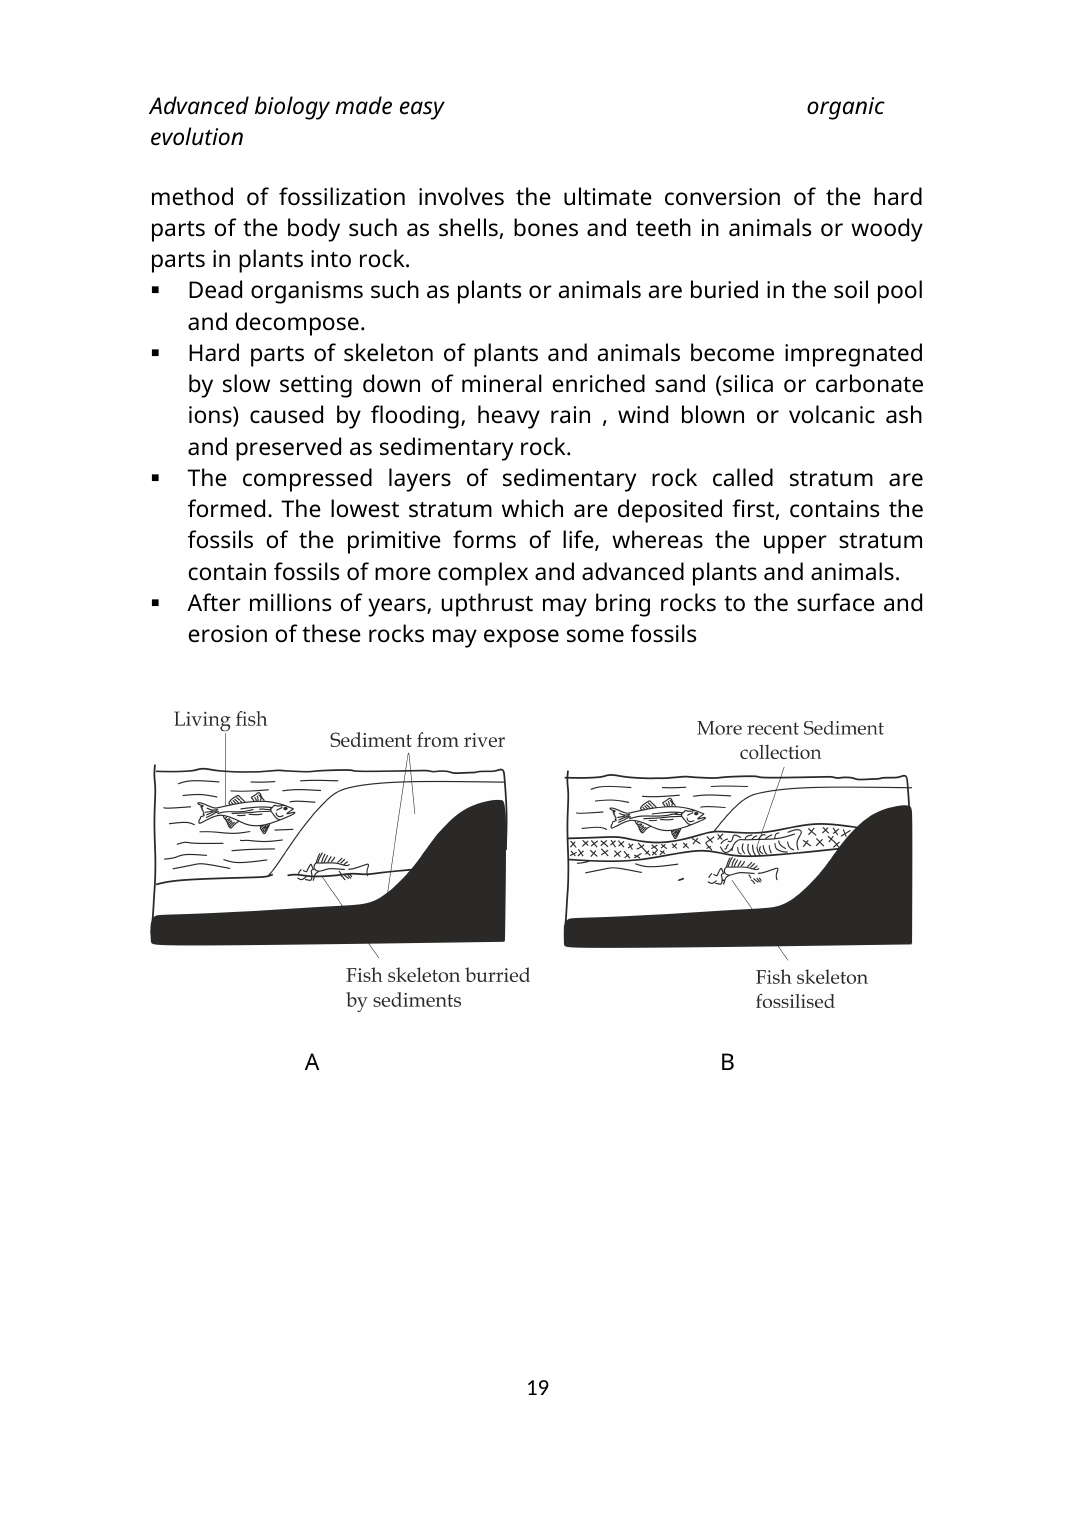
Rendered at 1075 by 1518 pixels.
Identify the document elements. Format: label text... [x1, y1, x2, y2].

list After millions of years, upthrust may bring rocks to the surface and erosion of these rocks may expose some fossils [150, 587, 925, 649]
picture [563, 721, 913, 1008]
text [150, 181, 925, 274]
list The compressed layers of sedimentary rock called stratum are formed. The lowest stratum which are deposited first, contains the fossils of the primitive forms of life, whereas the upper stratum contain fossils of more complex and advanced plants and animals. [150, 462, 925, 587]
list Hard parts of skeleton of plants and animals become impregnated by slow setting down of mineral enriched sand (silica or carbonate ions) caused by flooding, heavy rain , wind blown or volcanic ash and preserved as sedimentary rock. [150, 337, 925, 462]
picture [150, 711, 530, 1012]
list Dead organisms such as plants or animals are buried in the soil pool and decompose. [150, 274, 925, 337]
